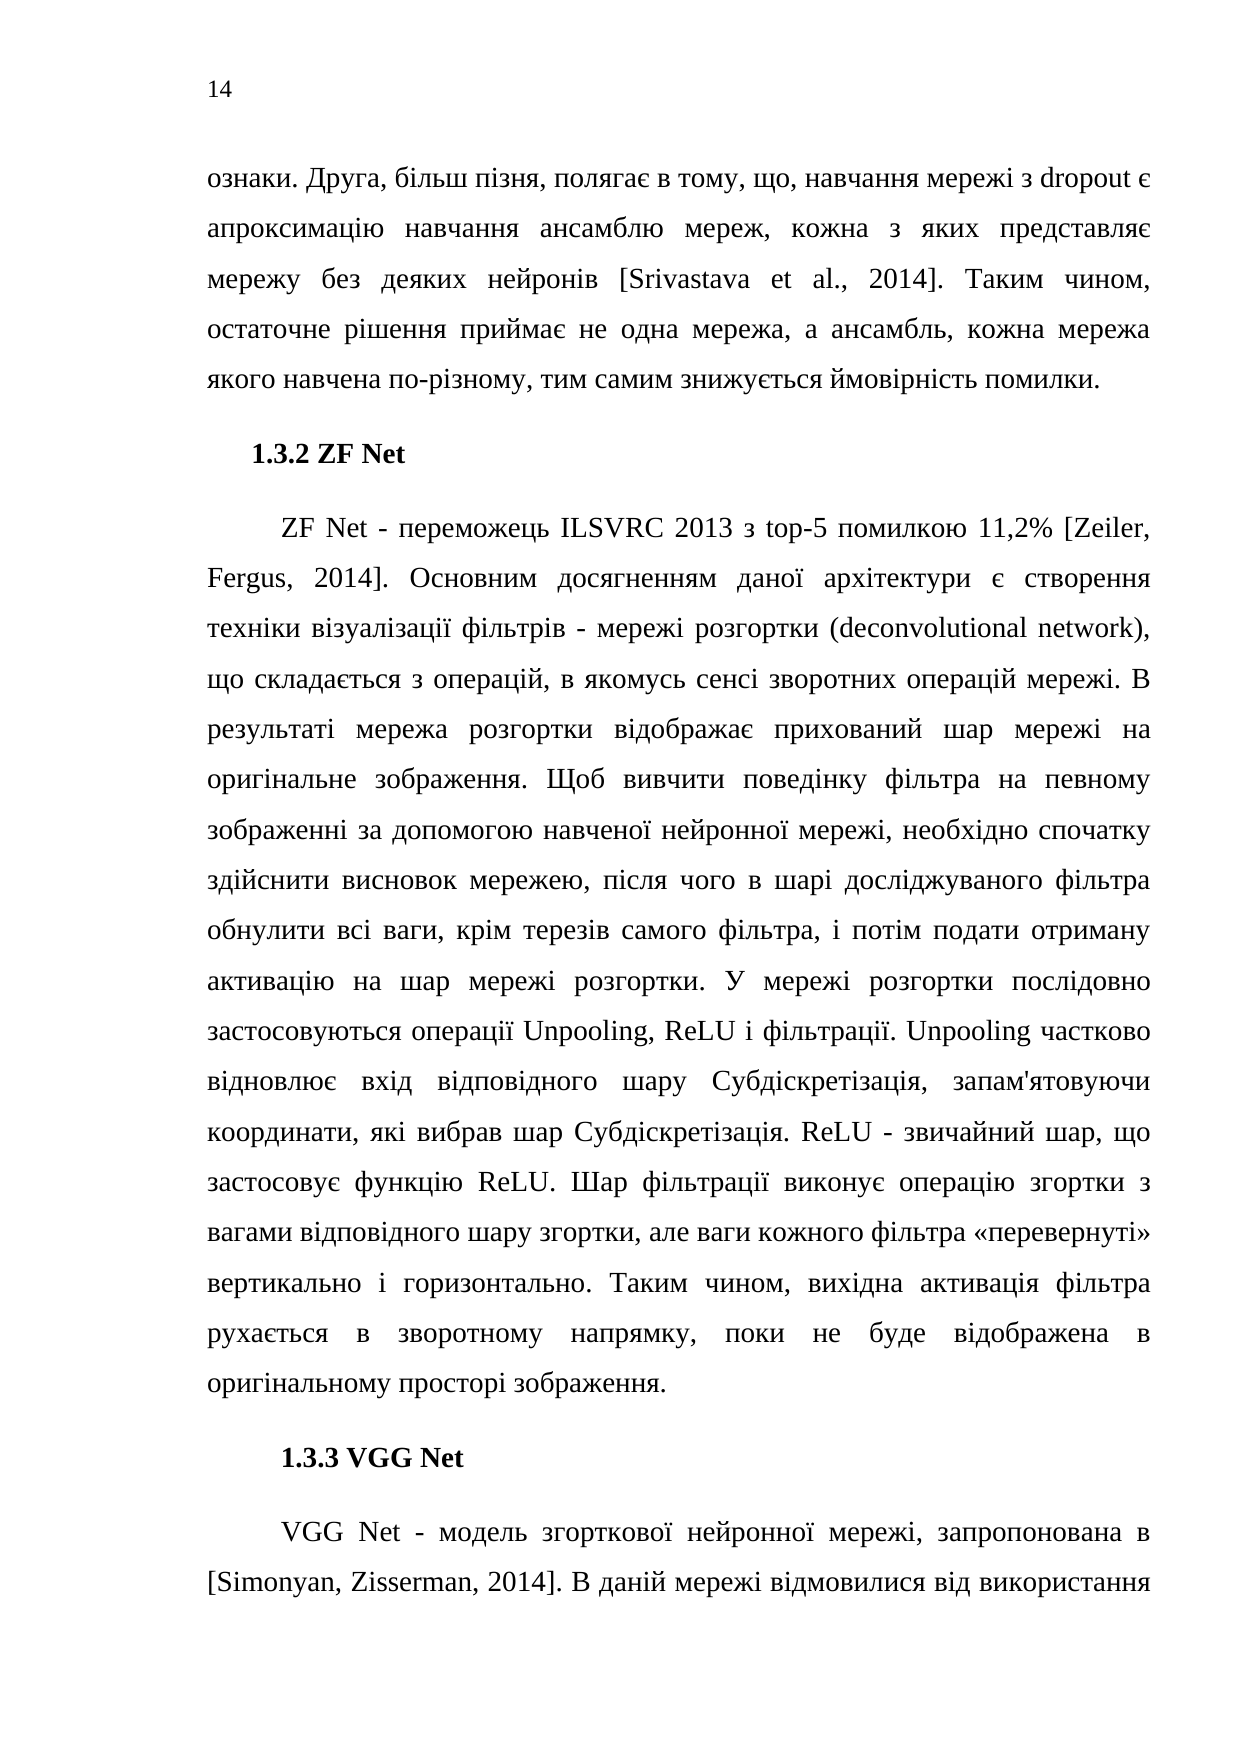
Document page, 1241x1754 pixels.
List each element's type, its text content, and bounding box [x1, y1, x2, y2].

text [207, 1514, 1152, 1598]
text ZF Net - переможець ILSVRC 2013 з top-5 помилкою 11,2% [Zeiler, Fergus, 2014]. Основним досягненням даної архітектури є створення техніки візуалізації фільтрів - мережі розгортки (deconvolutional network), що складається з операцій, в якомусь сенсі зворотних операцій мережі. В результаті мережа розгортки відображає прихований шар мережі на оригінальне зображення. Щоб вивчити поведінку фільтра на певному зображенні за допомогою навченої нейронної мережі, необхідно спочатку здійснити висновок мережею, після чого в шарі досліджуваного фільтра обнулити всі ваги, крім терезів самого фільтра, і потім подати отриману активацію на шар мережі розгортки. У мережі розгортки послідовно застосовуються операції Unpooling, ReLU і фільтрації. Unpooling частково відновлює вхід відповідного шару Субдіскретізація, запам'ятовуючи координати, які вибрав шар Субдіскретізація. ReLU - звичайний шар, що застосовує функцію ReLU. Шар фільтрації виконує операцію згортки з вагами відповідного шару згортки, але ваги кожного фільтра «перевернуті» вертикально і горизонтально. Таким чином, вихідна активація фільтра рухається в зворотному напрямку, поки не буде відображена в оригінальному просторі зображення. [207, 510, 1152, 1399]
subtitle 1.3.3 VGG Net [207, 1441, 1152, 1474]
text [207, 160, 1152, 395]
subtitle 1.3.2 ZF Net [207, 437, 1152, 470]
